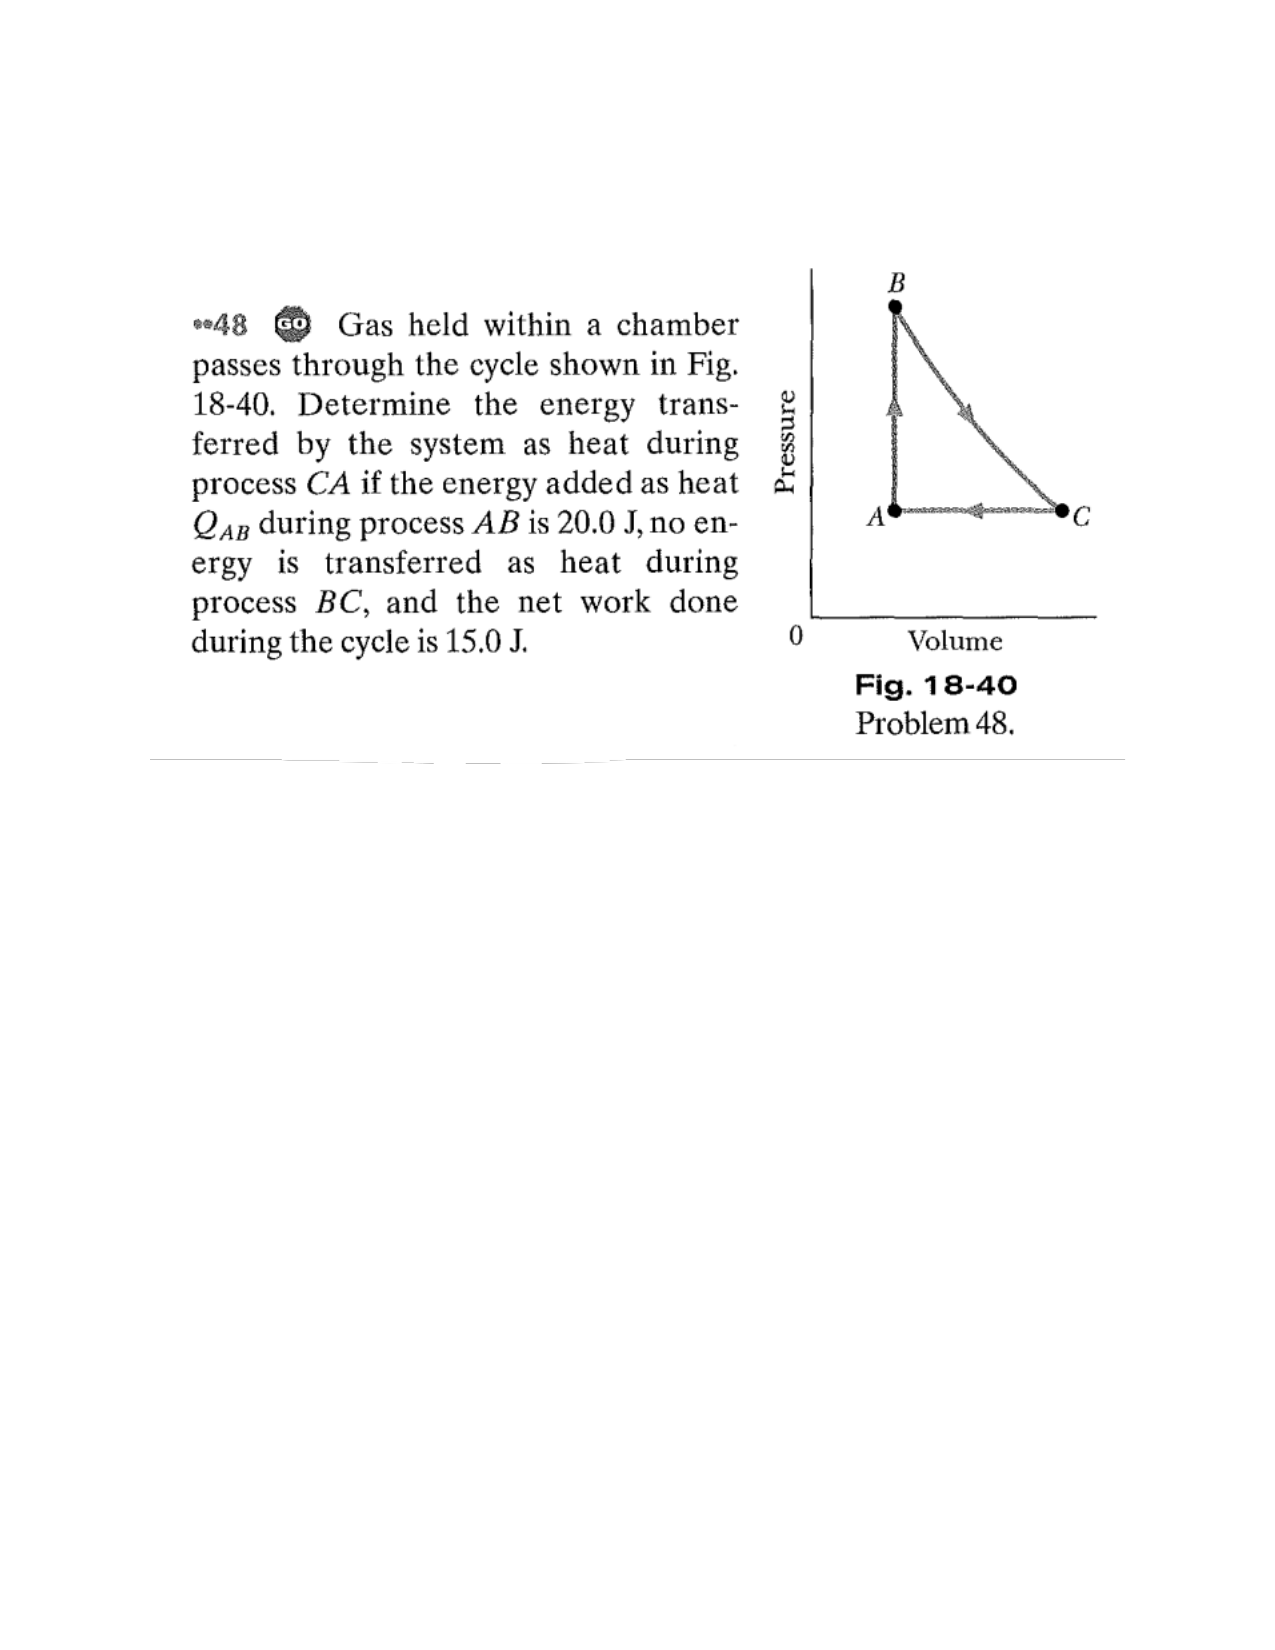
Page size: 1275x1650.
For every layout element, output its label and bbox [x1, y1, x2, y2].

picture [150, 243, 1125, 765]
